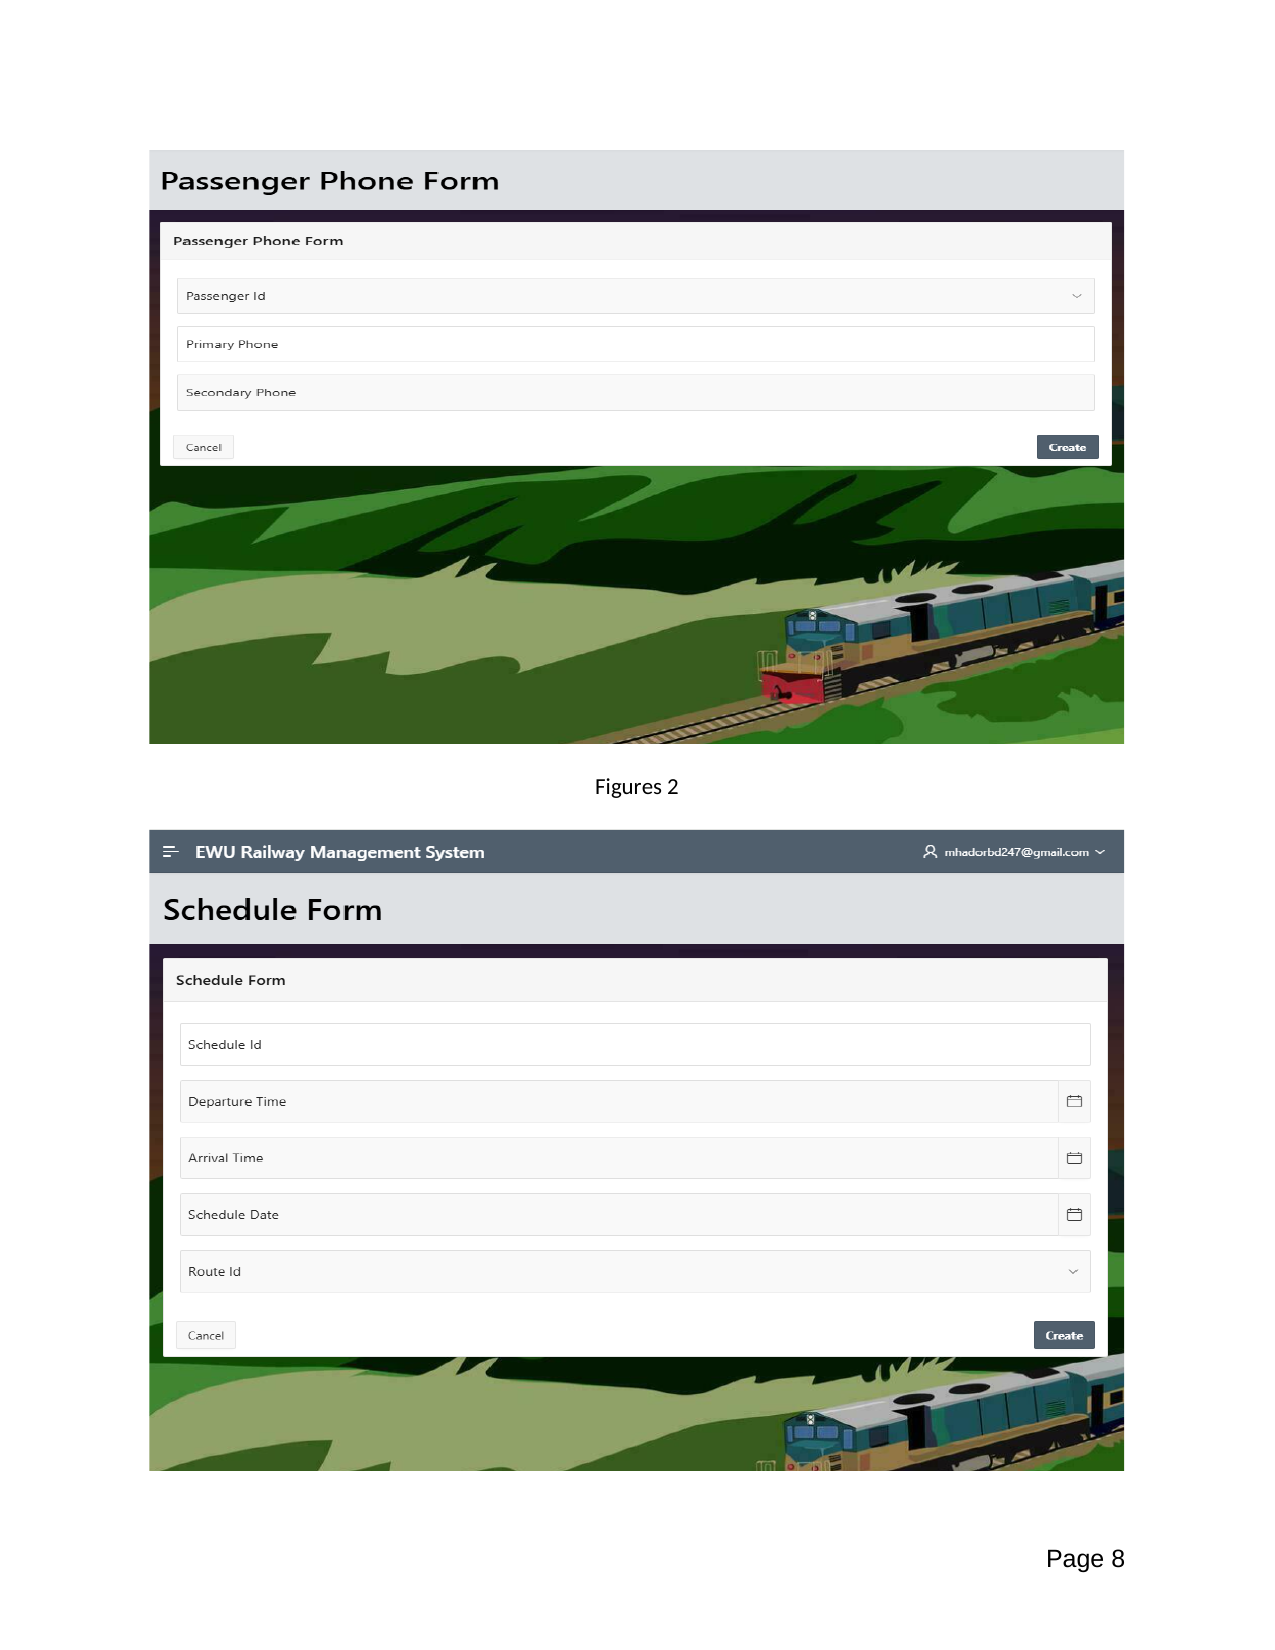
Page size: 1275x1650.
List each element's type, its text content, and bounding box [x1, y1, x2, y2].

text Figures 2 [148, 772, 1125, 800]
picture [149, 150, 1125, 744]
picture [149, 828, 1125, 1471]
